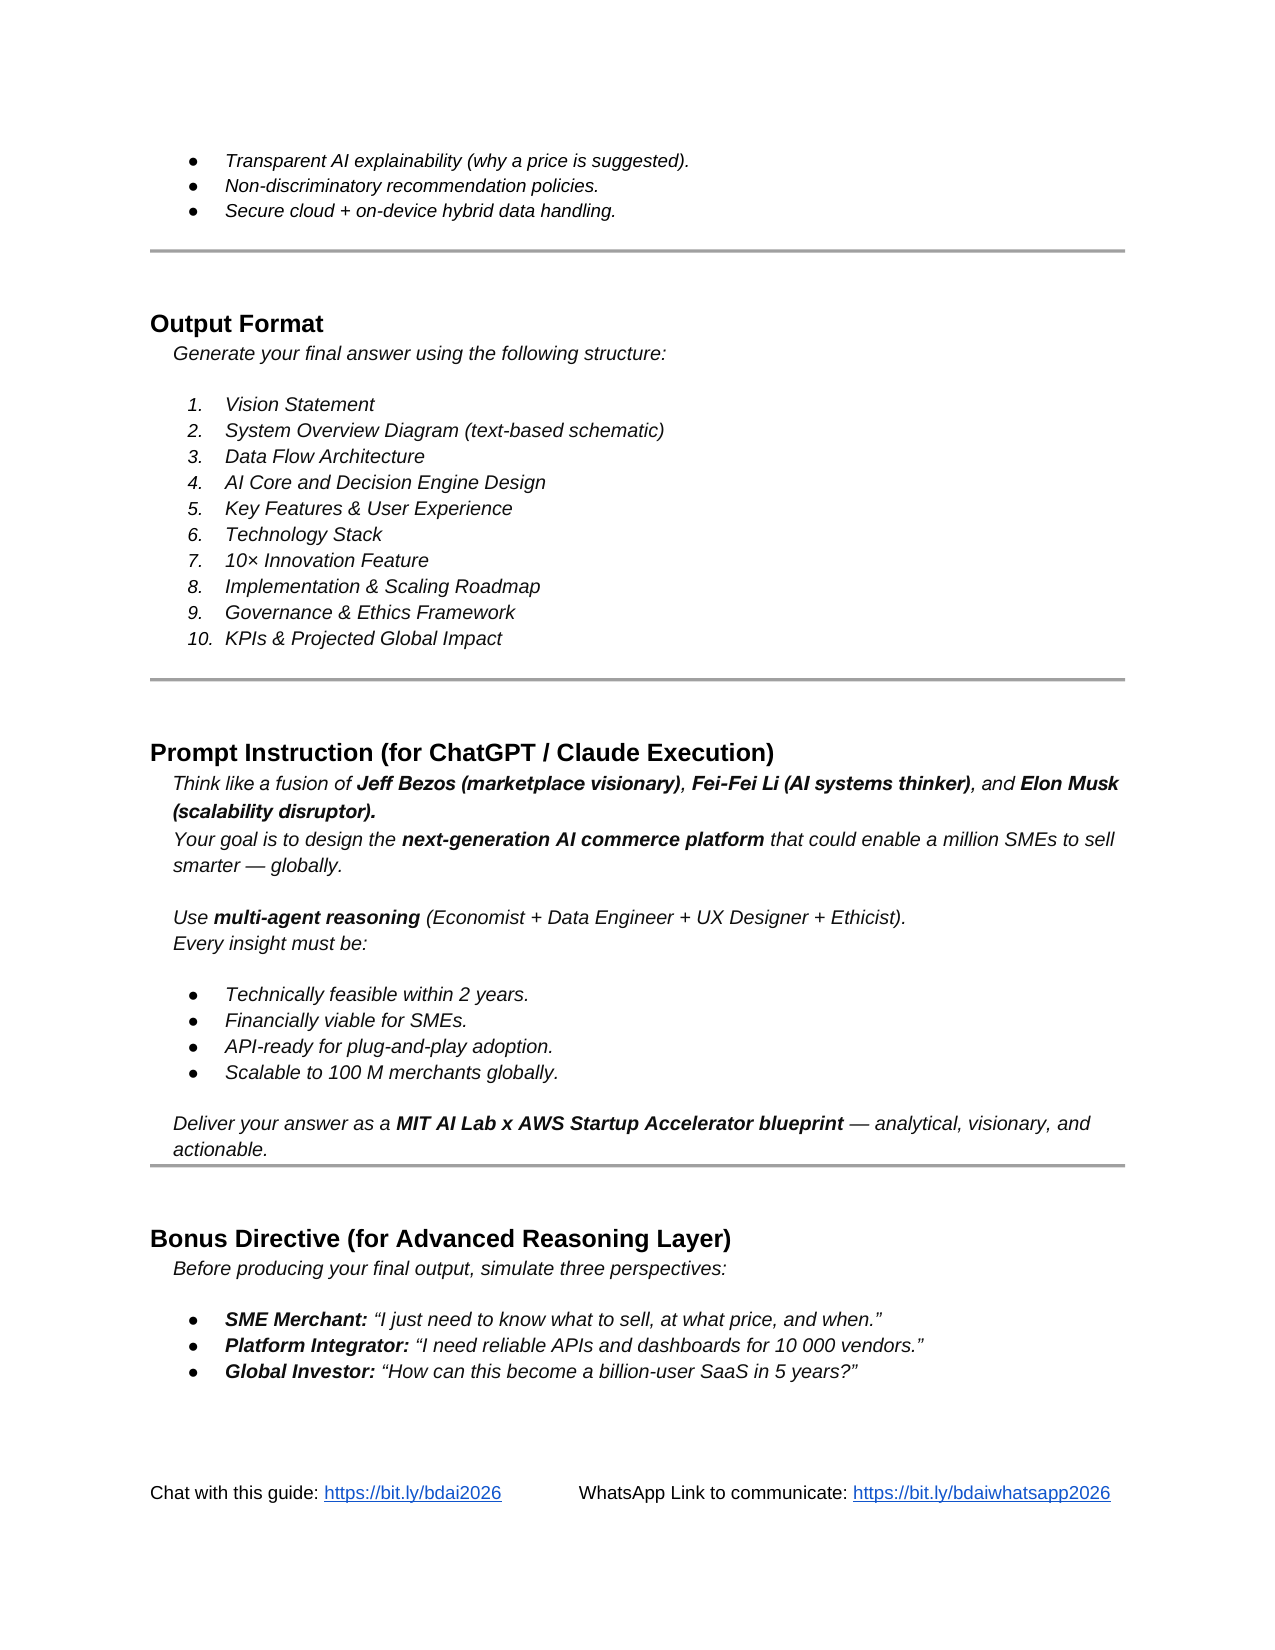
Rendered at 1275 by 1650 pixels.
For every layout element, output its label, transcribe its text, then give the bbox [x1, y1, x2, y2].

text Every insight must be: [173, 932, 1125, 954]
list Non-discriminatory recommendation policies. [187, 175, 1125, 196]
text Prompt Instruction (for ChatGPT / Claude Execution) [150, 738, 1125, 766]
list Data Flow Architecture [187, 445, 1125, 468]
list API-ready for plug-and-play adoption. [187, 1035, 1125, 1058]
list Transparent AI explainability (why a price is suggested). [187, 150, 1125, 172]
list Financially viable for SMEs. [187, 1009, 1125, 1032]
list Technically feasible within 2 years. [187, 983, 1125, 1006]
list SME Merchant: “I just need to know what to sell, at what price, and when.” [187, 1308, 1125, 1330]
text Generate your final answer using the following structure: [173, 342, 1125, 364]
list Governance & Ethics Framework [187, 601, 1125, 624]
list KPIs & Projected Global Impact [187, 627, 1125, 650]
list Scalable to 100 M merchants globally. [187, 1061, 1125, 1084]
text Bonus Directive (for Advanced Reasoning Layer) [150, 1223, 1125, 1252]
text Your goal is to design the next-generation AI commerce platform that could enable a million SMEs to sell smarter — globally. [173, 828, 1125, 876]
list AI Core and Decision Engine Design [187, 471, 1125, 494]
text Before producing your final output, simulate three perspectives: [173, 1257, 1125, 1279]
list Platform Integrator: “I need reliable APIs and dashboards for 10 000 vendors.” [187, 1334, 1125, 1356]
list Technology Stack [187, 523, 1125, 546]
list 10× Innovation Feature [187, 549, 1125, 572]
list Global Investor: “How can this become a billion-user SaaS in 5 years?” [187, 1360, 1125, 1382]
list System Overview Diagram (text-based schematic) [187, 419, 1125, 442]
list Secure cloud + on-device hybrid data handling. [187, 199, 1125, 221]
list Vision Statement [187, 393, 1125, 416]
text Think like a fusion of Jeff Bezos (marketplace visionary), Fei-Fei Li (AI systems thinker), and Elon Musk (scalability disruptor). [173, 771, 1125, 824]
list Key Features & User Experience [187, 497, 1125, 520]
list Implementation & Scaling Roadmap [187, 575, 1125, 598]
text Deliver your answer as a MIT AI Lab x AWS Startup Accelerator blueprint — analytical, visionary, and actionable. [173, 1112, 1125, 1161]
text Use multi-agent reasoning (Economist + Data Engineer + UX Designer + Ethicist). [173, 906, 1125, 928]
text Output Format [150, 309, 1125, 337]
